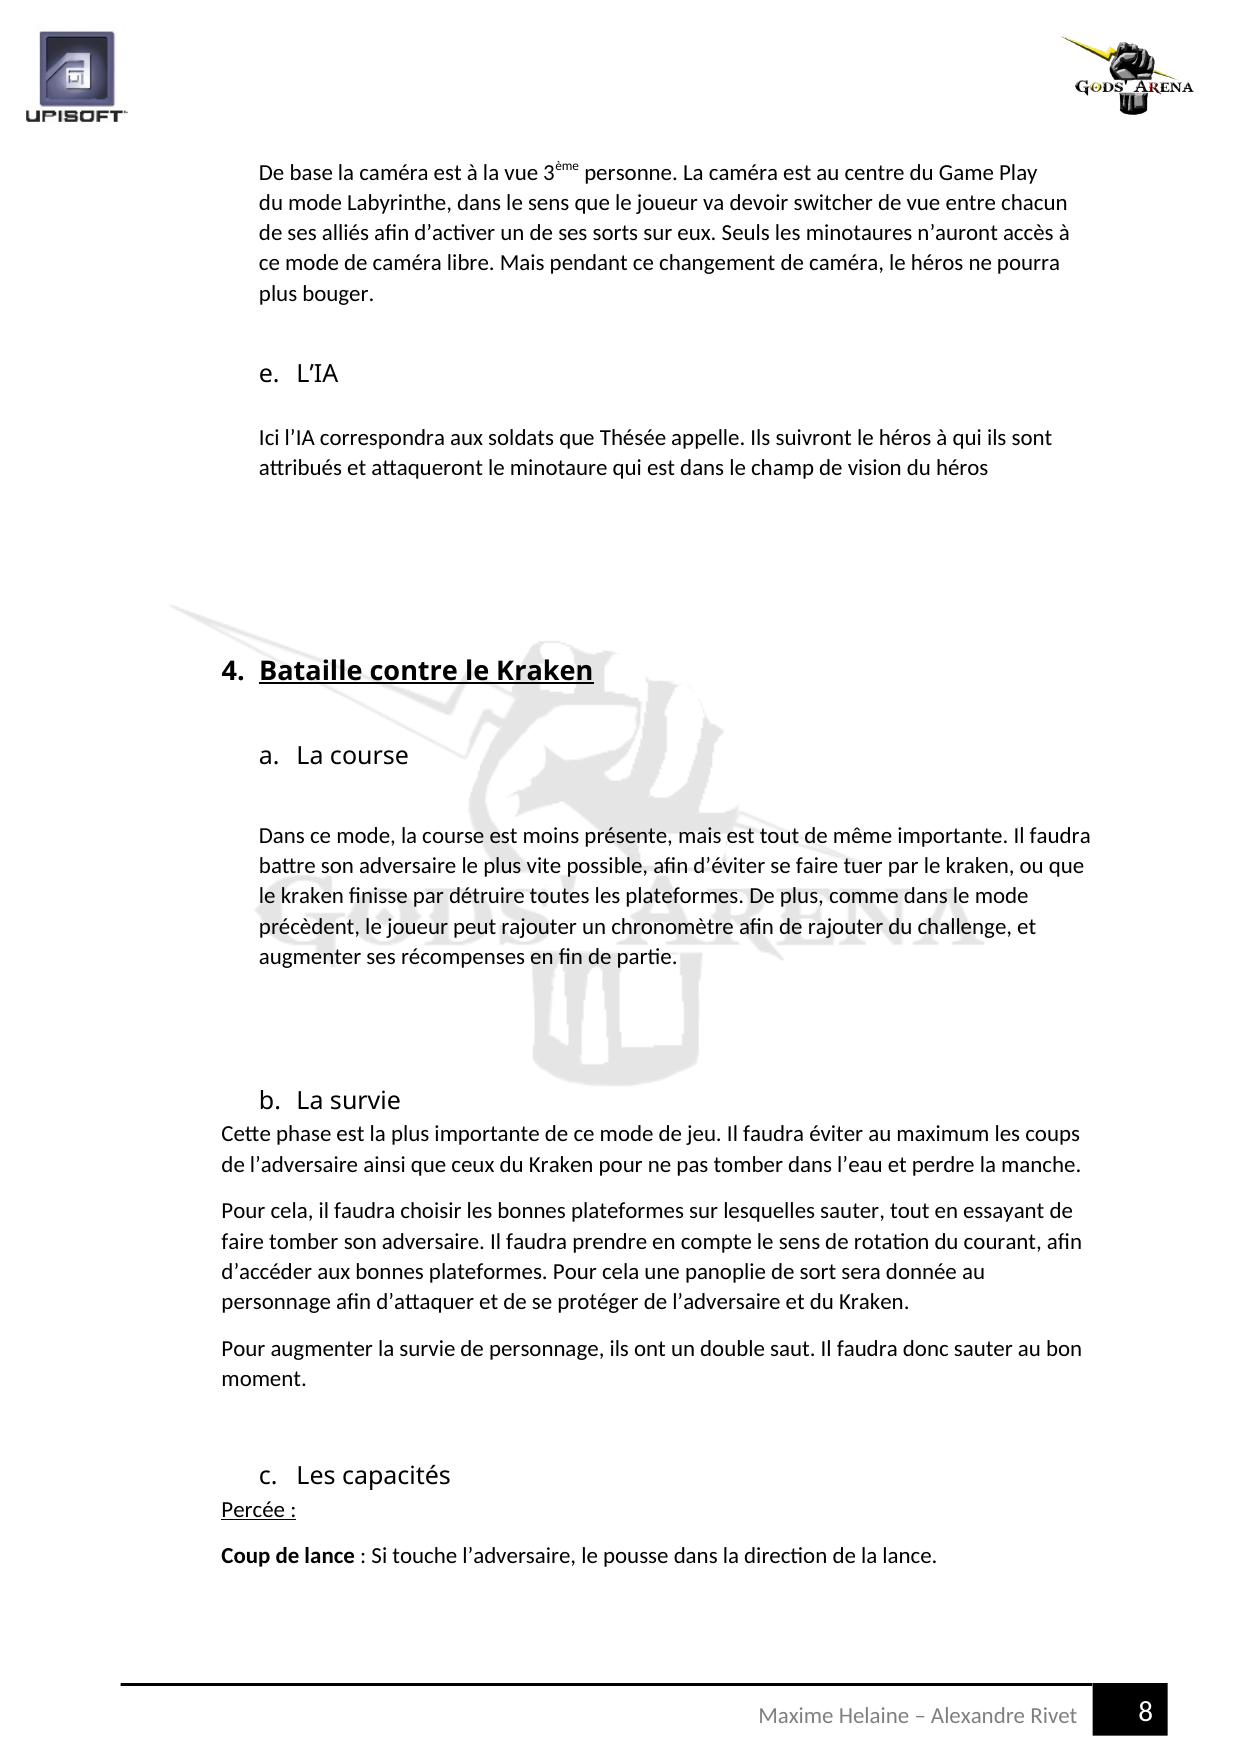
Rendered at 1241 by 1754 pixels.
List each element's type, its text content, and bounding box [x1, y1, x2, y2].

text Dans ce mode, la course est moins présente, mais est tout de même importante. Il faudra battre son adversaire le plus vite possible, afin d’éviter se faire tuer par le kraken, ou que le kraken finisse par détruire toutes les plateformes. De plus, comme dans le mode précèdent, le joueur peut rajouter un chronomètre afin de rajouter du challenge, et augmenter ses récompenses en fin de partie. [259, 821, 1092, 970]
text Pour cela, il faudra choisir les bonnes plateformes sur lesquelles sauter, tout en essayant de faire tomber son adversaire. Il faudra prendre en compte le sens de rotation du courant, afin d’accéder aux bonnes plateformes. Pour cela une panoplie de sort sera donnée au personnage afin d’attaquer et de se protéger de l’adversaire et du Kraken. [221, 1197, 1092, 1315]
list De base la caméra est à la vue 3ème personne. La caméra est au centre du Game Play du mode Labyrinthe, dans le sens que le joueur va devoir switcher de vue entre chacun de ses alliés afin d’activer un de ses sorts sur eux. Seuls les minotaures n’auront accès à ce mode de caméra libre. Mais pendant ce changement de caméra, le héros ne pourra plus bouger. [259, 158, 1092, 307]
text Percée : [221, 1495, 1092, 1523]
text Pour augmenter la survie de personnage, ils ont un double saut. Il faudra donc sauter au bon moment. [221, 1334, 1092, 1392]
subtitle Les capacités [259, 1458, 1092, 1492]
subtitle Bataille contre le Kraken [221, 651, 1092, 688]
subtitle La survie [259, 1083, 1092, 1117]
list Ici l’IA correspondra aux soldats que Thésée appelle. Ils suivront le héros à qui ils sont attribués et attaqueront le minotaure qui est dans le champ de vision du héros [259, 423, 1092, 481]
subtitle L’IA [259, 356, 1092, 390]
text Coup de lance : Si touche l’adversaire, le pousse dans la direction de la lance. [221, 1542, 1092, 1570]
picture [1057, 9, 1211, 163]
subtitle La course [259, 738, 1092, 772]
picture [147, 439, 1093, 1384]
picture [25, 23, 129, 127]
text Cette phase est la plus importante de ce mode de jeu. Il faudra éviter au maximum les coups de l’adversaire ainsi que ceux du Kraken pour ne pas tomber dans l’eau et perdre la manche. [221, 1119, 1092, 1178]
